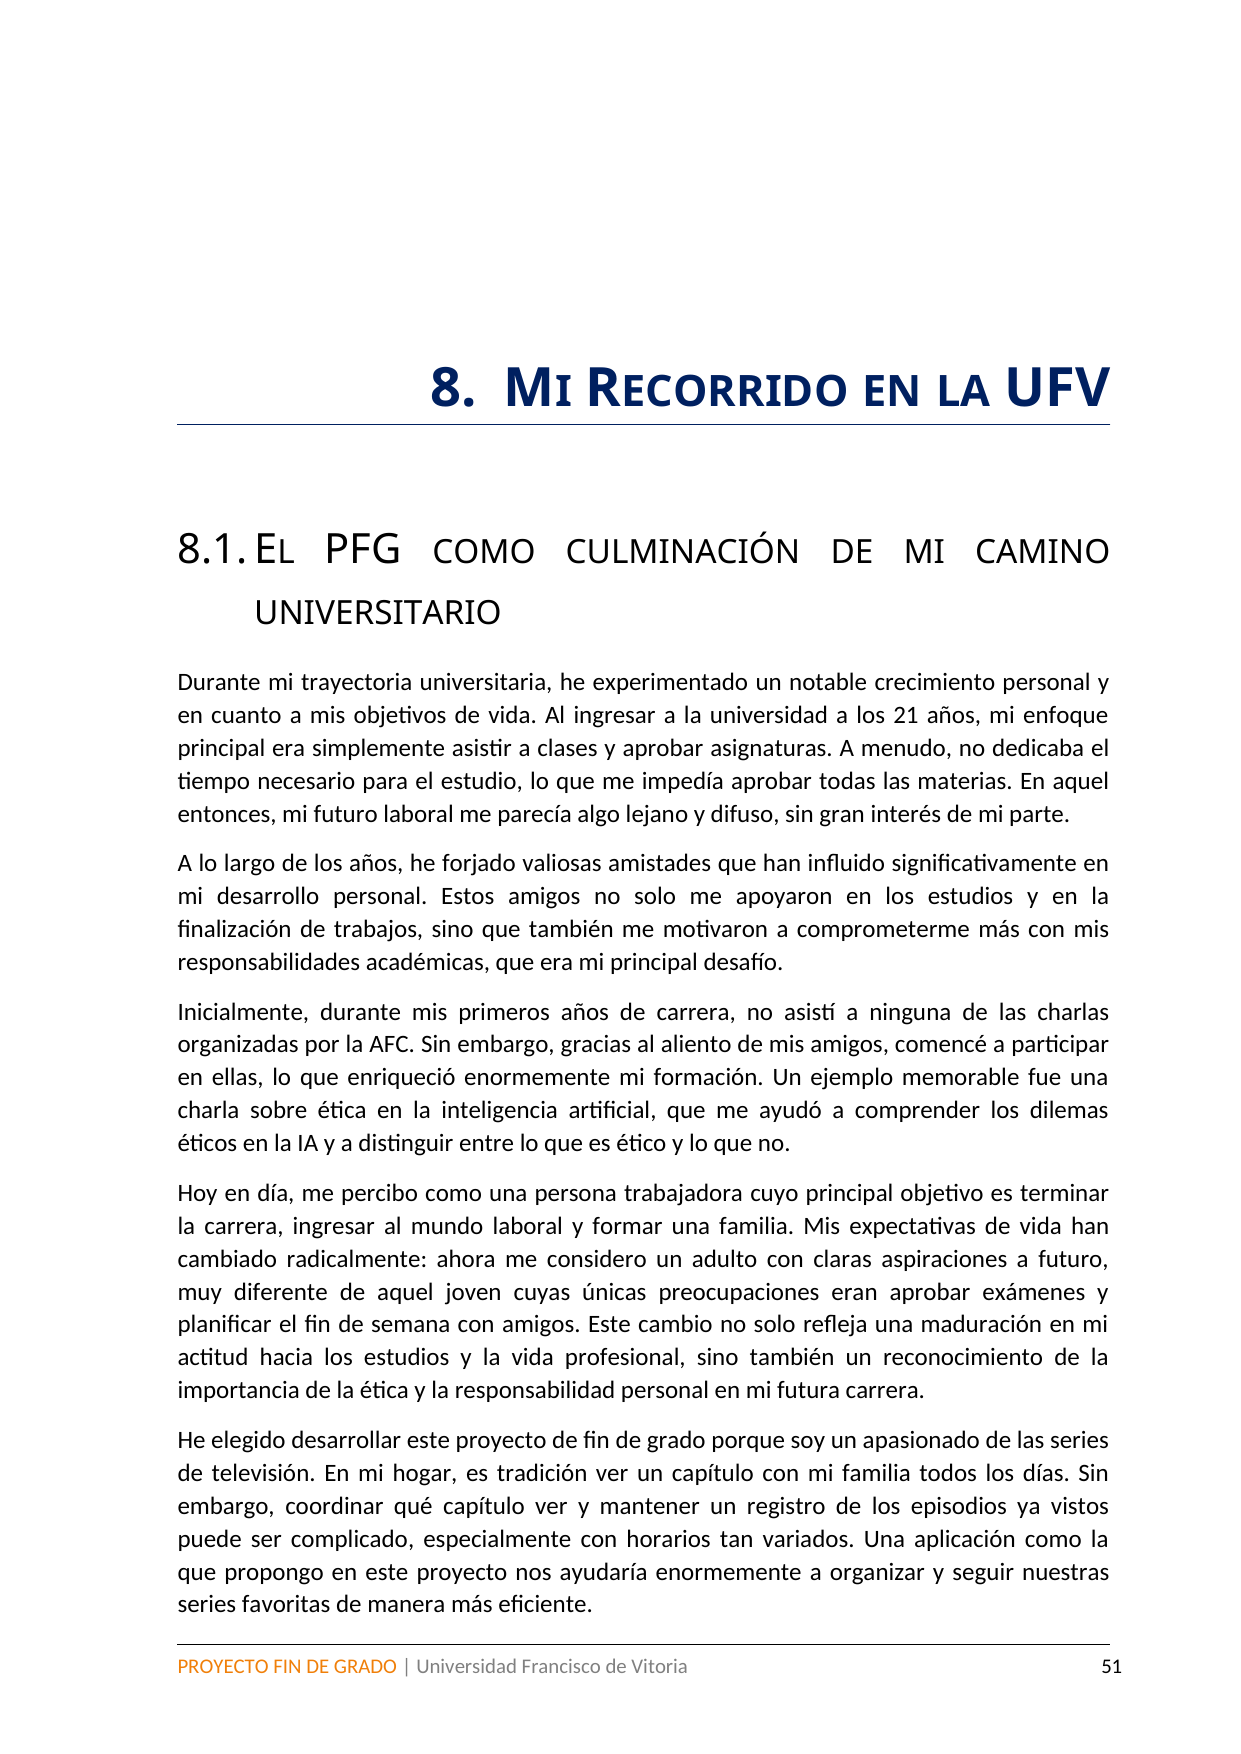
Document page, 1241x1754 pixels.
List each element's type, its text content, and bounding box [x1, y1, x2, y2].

subtitle Mi Recorrido en la UFV [177, 348, 1110, 424]
subtitle El PFG como culminación de mi camino universitario [177, 518, 1110, 637]
text Durante mi trayectoria universitaria, he experimentado un notable crecimiento personal y en cuanto a mis objetivos de vida. Al ingresar a la universidad a los 21 años, mi enfoque principal era simplemente asistir a clases y aprobar asignaturas. A menudo, no dedicaba el tiempo necesario para el estudio, lo que me impedía aprobar todas las materias. En aquel entonces, mi futuro laboral me parecía algo lejano y difuso, sin gran interés de mi parte. [177, 666, 1110, 828]
text He elegido desarrollar este proyecto de fin de grado porque soy un apasionado de las series de televisión. En mi hogar, es tradición ver un capítulo con mi familia todos los días. Sin embargo, coordinar qué capítulo ver y mantener un registro de los episodios ya vistos puede ser complicado, especialmente con horarios tan variados. Una aplicación como la que propongo en este proyecto nos ayudaría enormemente a organizar y seguir nuestras series favoritas de manera más eficiente. [177, 1424, 1110, 1619]
text Inicialmente, durante mis primeros años de carrera, no asistí a ninguna de las charlas organizadas por la AFC. Sin embargo, gracias al aliento de mis amigos, comencé a participar en ellas, lo que enriqueció enormemente mi formación. Un ejemplo memorable fue una charla sobre ética en la inteligencia artificial, que me ayudó a comprender los dilemas éticos en la IA y a distinguir entre lo que es ético y lo que no. [177, 996, 1110, 1158]
text Hoy en día, me percibo como una persona trabajadora cuyo principal objetivo es terminar la carrera, ingresar al mundo laboral y formar una familia. Mis expectativas de vida han cambiado radicalmente: ahora me considero un adulto con claras aspiraciones a futuro, muy diferente de aquel joven cuyas únicas preocupaciones eran aprobar exámenes y planificar el fin de semana con amigos. Este cambio no solo refleja una maduración en mi actitud hacia los estudios y la vida profesional, sino también un reconocimiento de la importancia de la ética y la responsabilidad personal en mi futura carrera. [177, 1177, 1110, 1405]
text A lo largo de los años, he forjado valiosas amistades que han influido significativamente en mi desarrollo personal. Estos amigos no solo me apoyaron en los estudios y en la finalización de trabajos, sino que también me motivaron a comprometerme más con mis responsabilidades académicas, que era mi principal desafío. [177, 847, 1110, 977]
